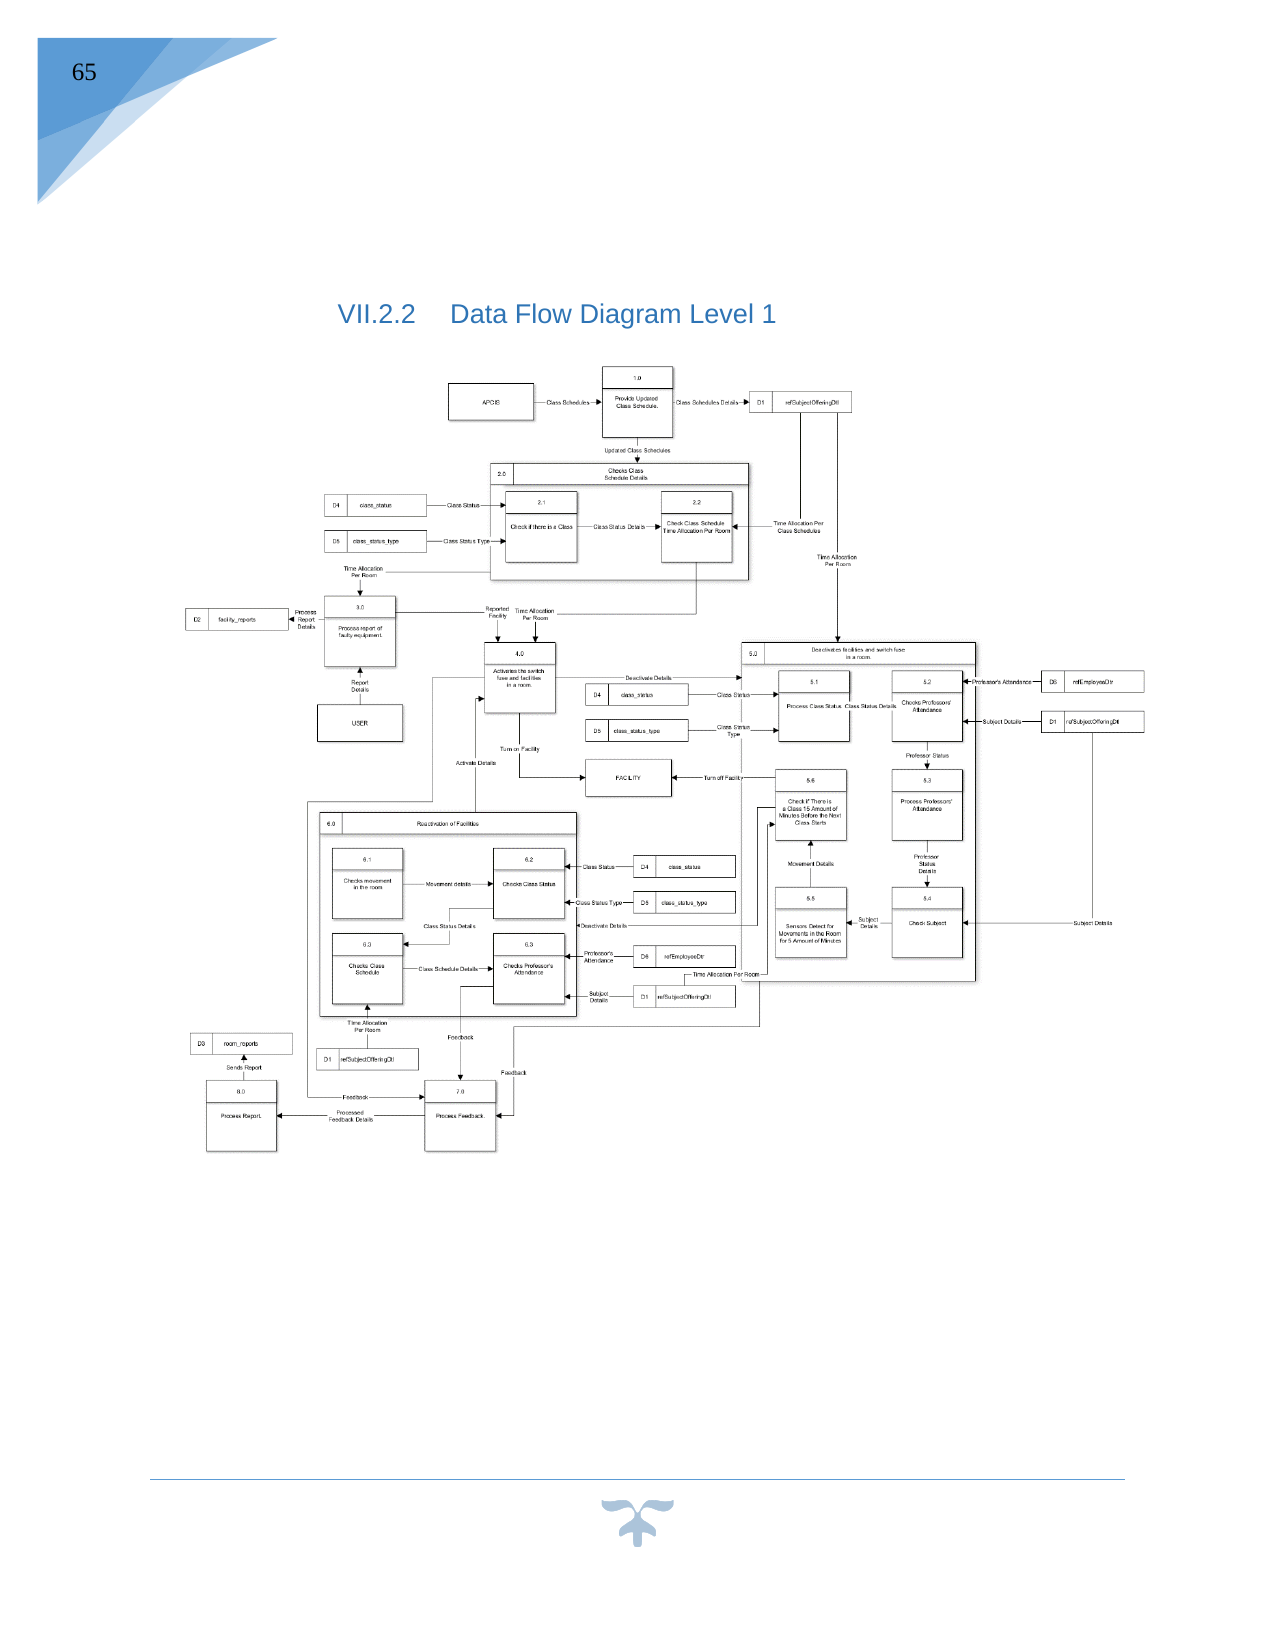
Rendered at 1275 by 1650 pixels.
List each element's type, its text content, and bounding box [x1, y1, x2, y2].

subtitle Data Flow Diagram Level 1 [337, 298, 1125, 329]
picture [178, 359, 1147, 1153]
picture [37, 37, 279, 206]
